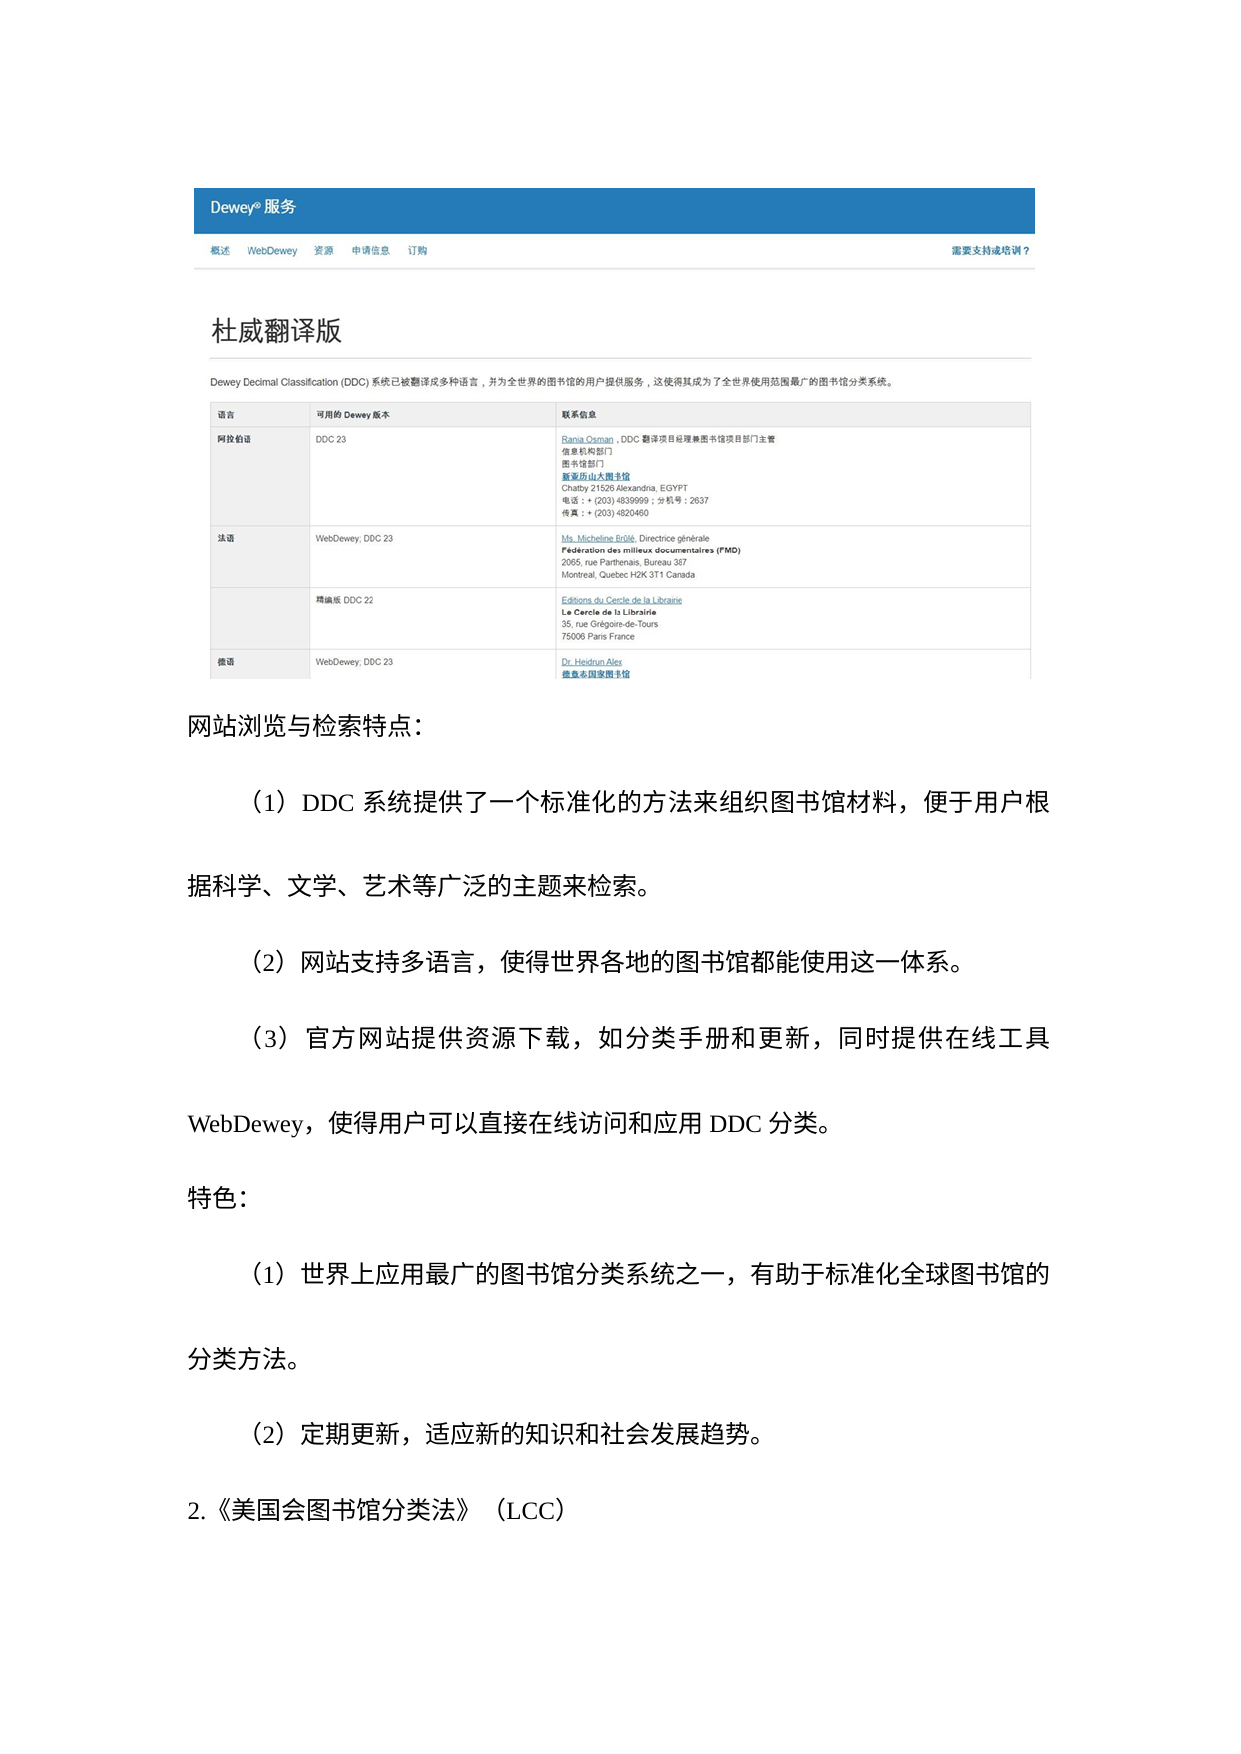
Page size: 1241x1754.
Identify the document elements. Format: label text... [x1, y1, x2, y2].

text （2）网站支持多语言，使得世界各地的图书馆都能使用这一体系。 [187, 928, 1053, 993]
text （3）官方网站提供资源下载，如分类手册和更新，同时提供在线工具 WebDewey，使得用户可以直接在线访问和应用 DDC 分类。 [187, 1004, 1053, 1154]
text 网站浏览与检索特点： [187, 692, 1053, 757]
picture [187, 162, 1052, 679]
text （2）定期更新，适应新的知识和社会发展趋势。 [187, 1401, 1053, 1466]
text 特色： [187, 1164, 1053, 1229]
text （1）DDC 系统提供了一个标准化的方法来组织图书馆材料，便于用户根据科学、文学、艺术等广泛的主题来检索。 [187, 768, 1053, 917]
text （1）世界上应用最广的图书馆分类系统之一，有助于标准化全球图书馆的分类方法。 [187, 1240, 1053, 1390]
text 2.《美国会图书馆分类法》（LCC） [187, 1476, 1053, 1541]
